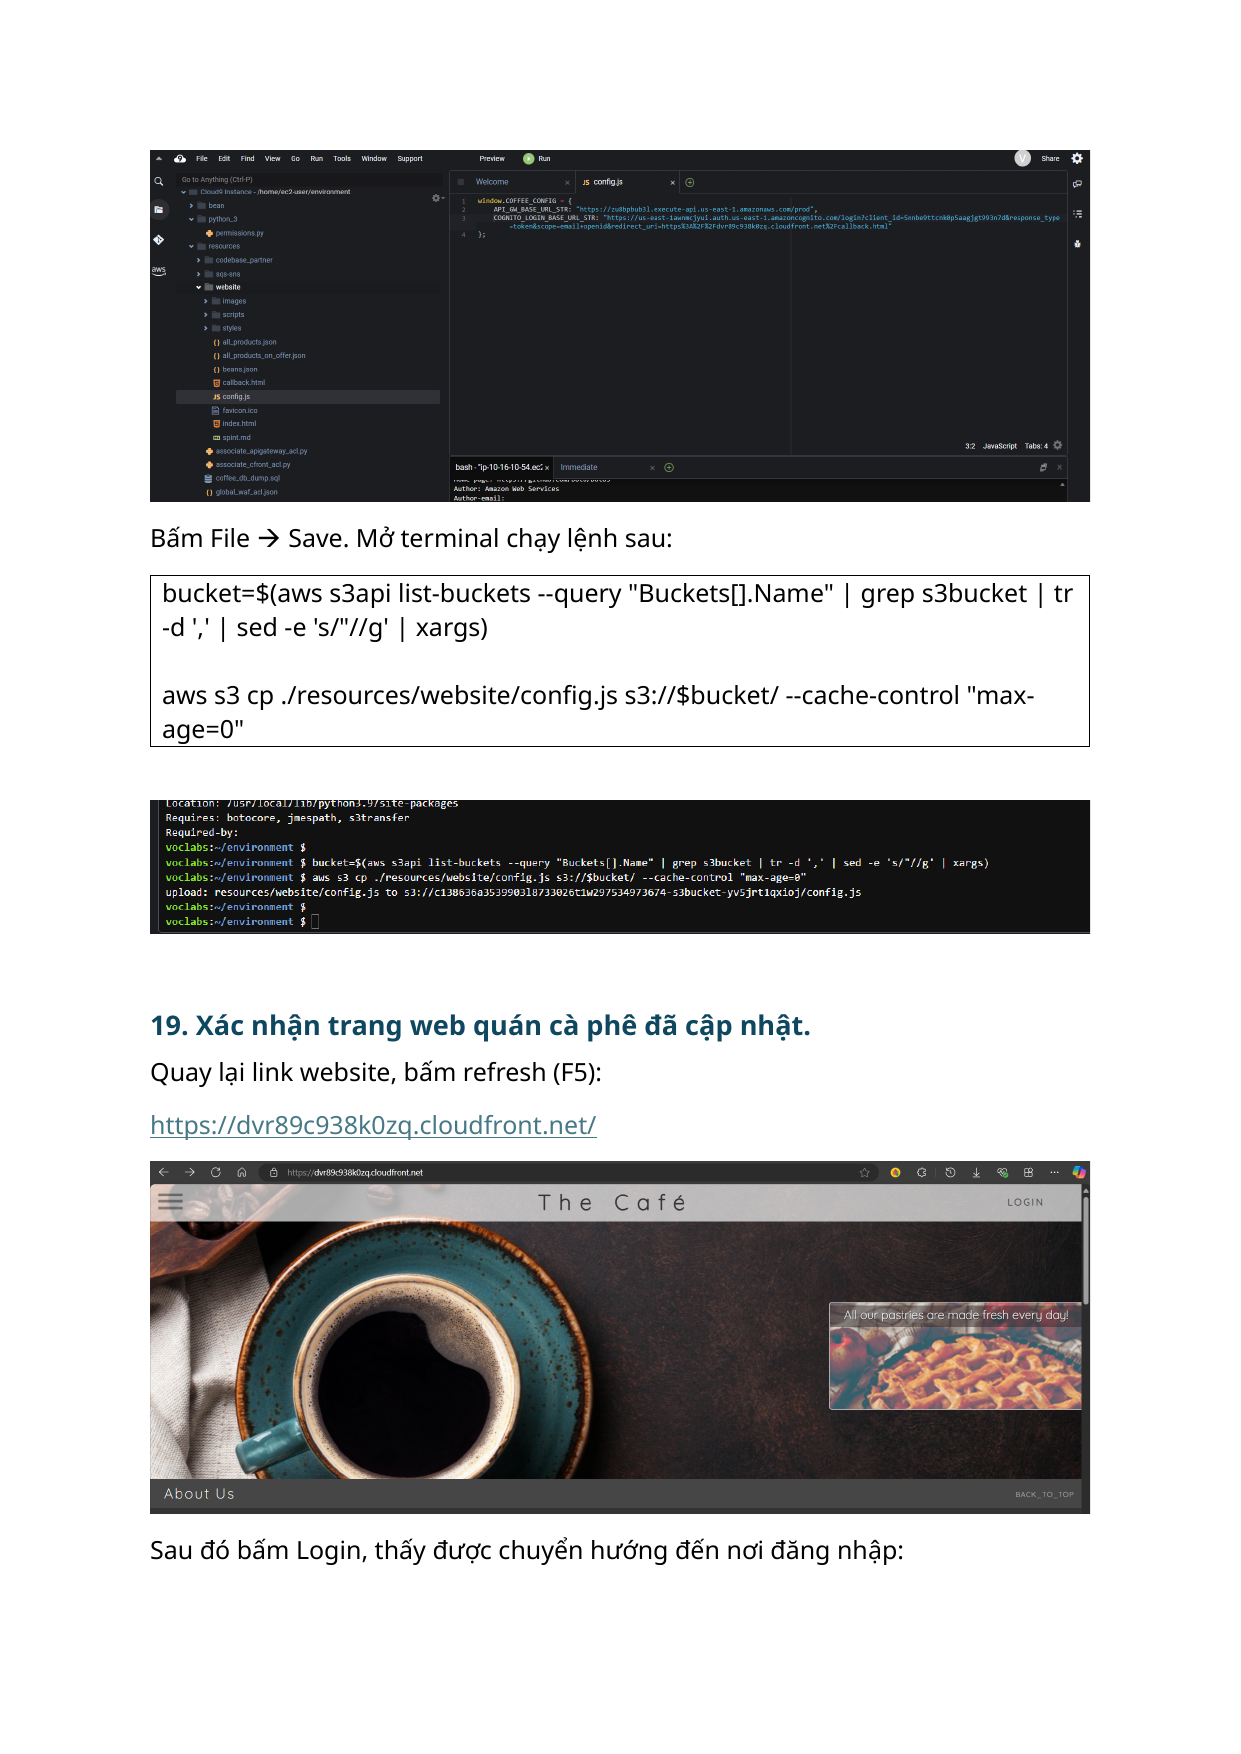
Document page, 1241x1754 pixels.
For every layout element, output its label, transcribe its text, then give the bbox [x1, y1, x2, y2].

text https://dvr89c938k0zq.cloudfront.net/ [150, 1108, 1090, 1142]
subtitle 19. Xác nhận trang web quán cà phê đã cập nhật. [150, 1006, 1090, 1043]
text Sau đó bấm Login, thấy được chuyển hướng đến nơi đăng nhập: [150, 1532, 1090, 1566]
picture [150, 1161, 1091, 1514]
picture [150, 800, 1091, 934]
text Bấm File Save. Mở terminal chạy lệnh sau: [150, 521, 1090, 555]
picture [150, 150, 1091, 502]
table_header bucket=$(aws s3api list-buckets --query "Buckets[].Name" | grep s3bucket | tr -d ',' | sed -e 's/"//g' | xargs) aws s3 cp ./resources/website/config.js s3://$bucket/ --cache-control "max-age=0" [151, 576, 1089, 746]
text Quay lại link website, bấm refresh (F5): [150, 1054, 1090, 1088]
